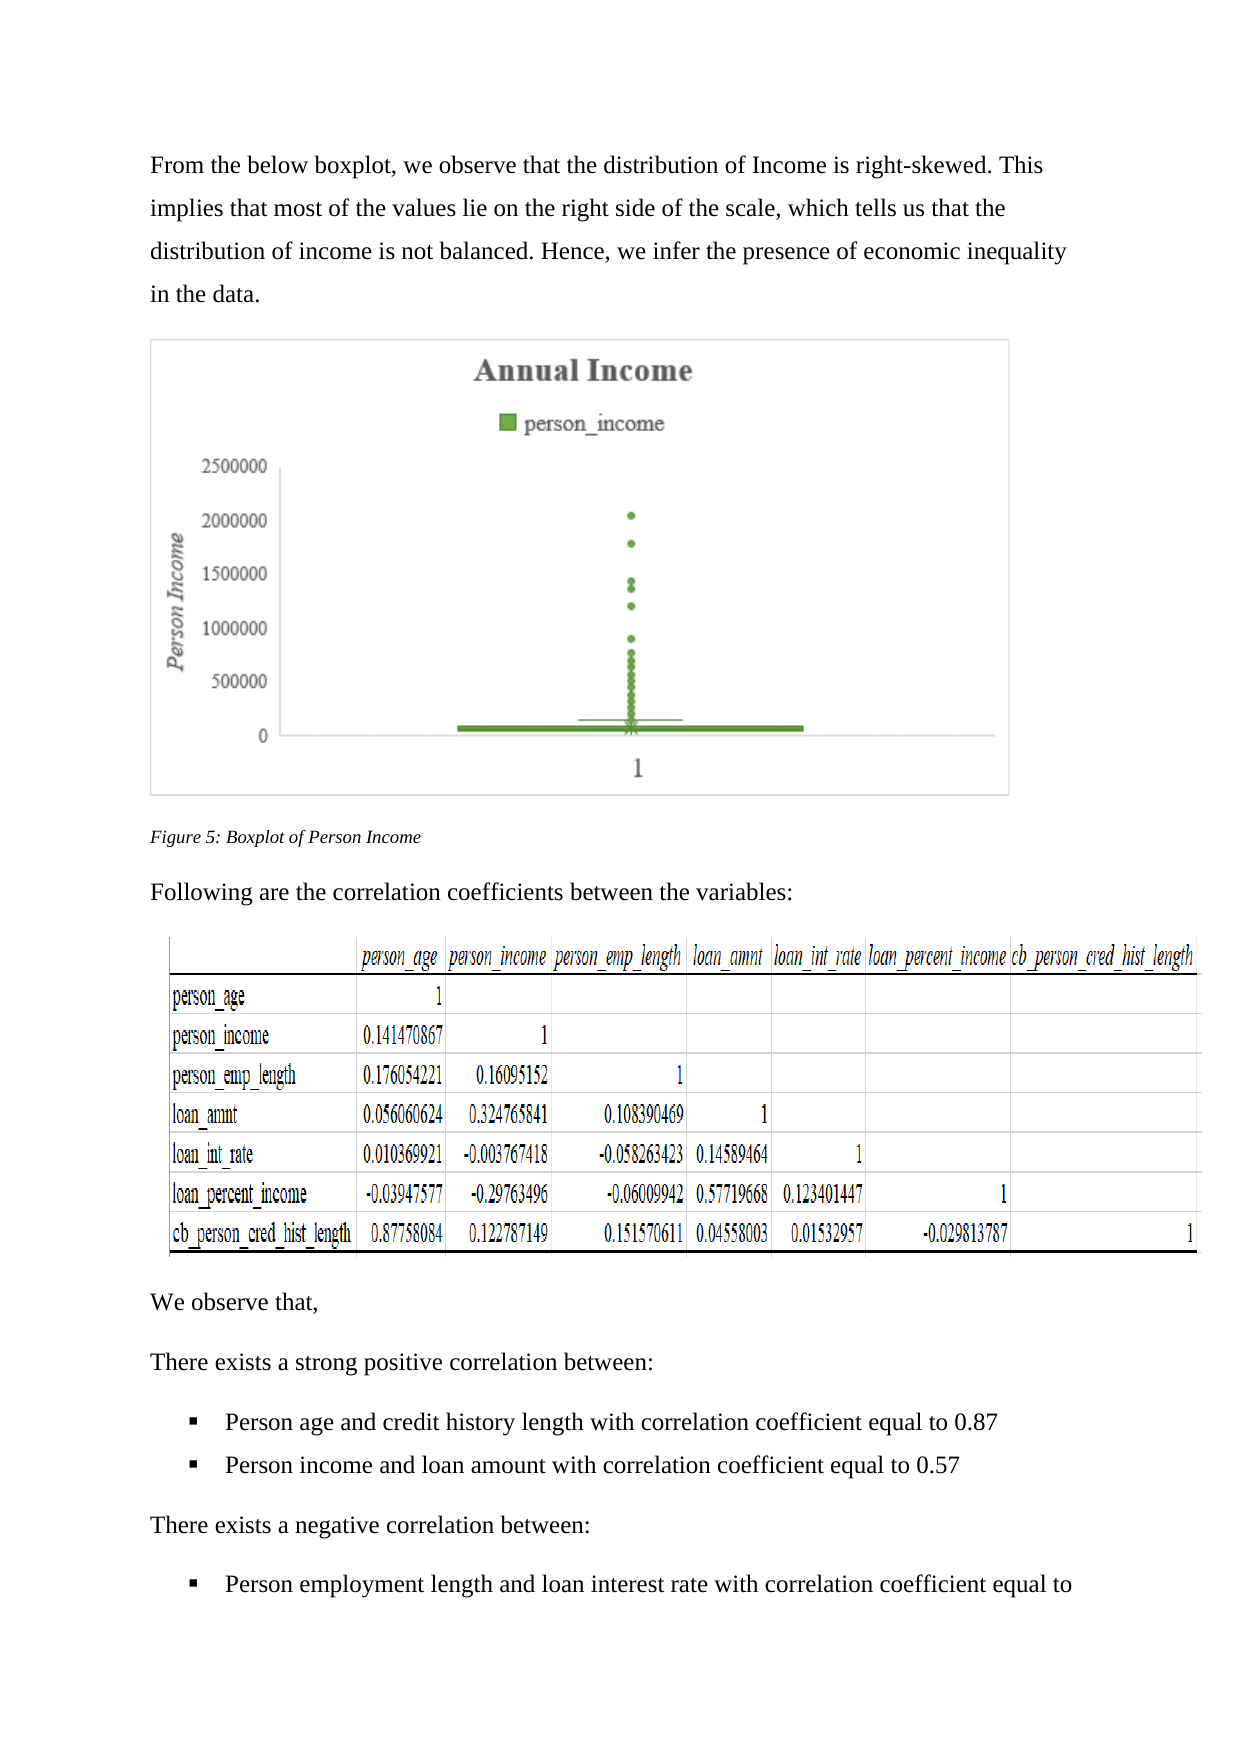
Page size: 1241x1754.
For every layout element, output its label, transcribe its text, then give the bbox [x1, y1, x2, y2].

list Person employment length and loan interest rate with correlation coefficient equal to [187, 1569, 1090, 1598]
picture [150, 339, 1010, 796]
list Person income and loan amount with correlation coefficient equal to 0.57 [187, 1450, 1090, 1479]
text Following are the correlation coefficients between the variables: [150, 877, 1090, 906]
list Person age and credit history length with correlation coefficient equal to 0.87 [187, 1407, 1090, 1436]
text We observe that, [150, 1287, 1090, 1316]
text There exists a negative correlation between: [150, 1510, 1090, 1538]
text From the below boxplot, we observe that the distribution of Income is right-skewed. This implies that most of the values lie on the right side of the scale, which tells us that the distribution of income is not balanced. Hence, we infer the presence of economic inequality in the data. [150, 150, 1090, 308]
text There exists a strong positive correlation between: [150, 1347, 1090, 1376]
text Figure 5: Boxplot of Person Income [150, 826, 1090, 848]
